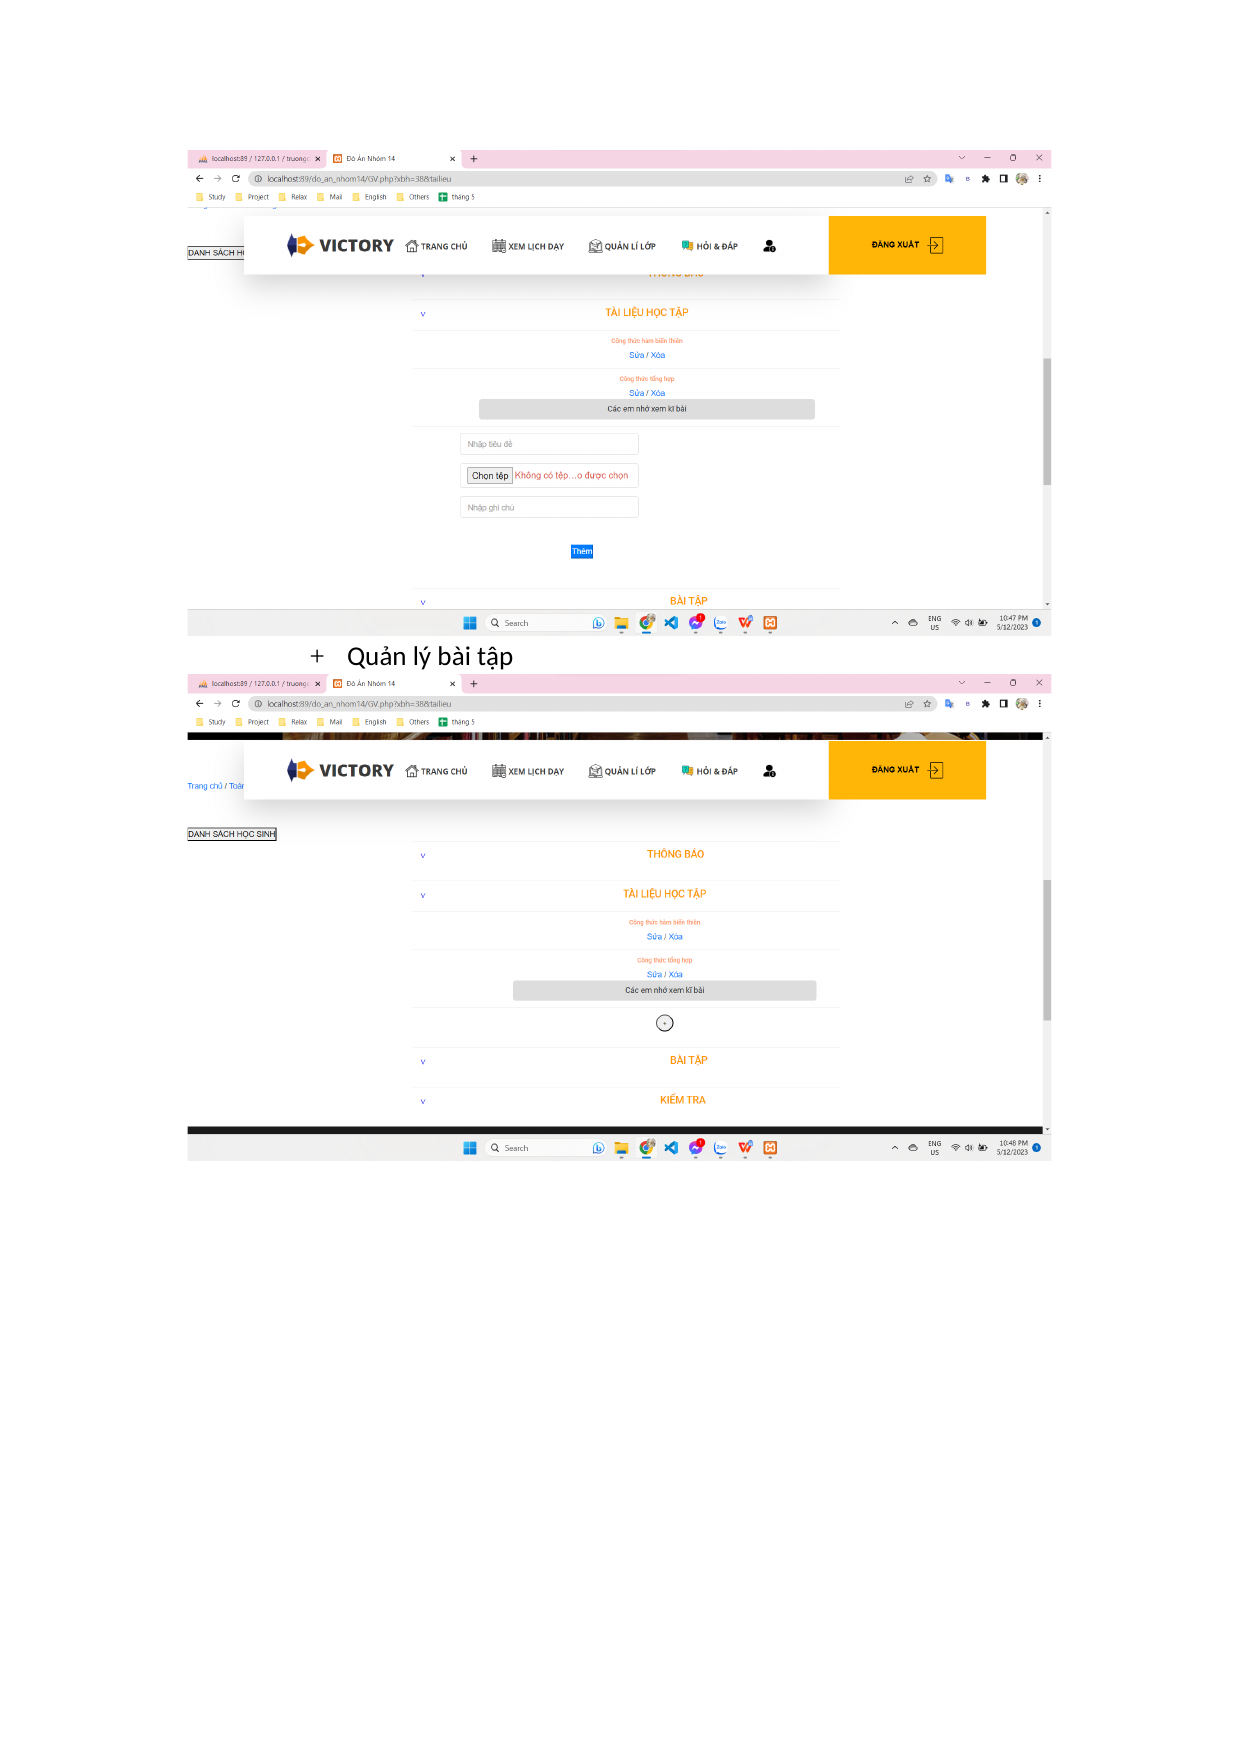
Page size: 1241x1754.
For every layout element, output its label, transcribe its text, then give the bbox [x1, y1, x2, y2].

list Quản lý bài tập [309, 639, 1053, 672]
picture [187, 150, 1052, 636]
picture [187, 674, 1052, 1161]
